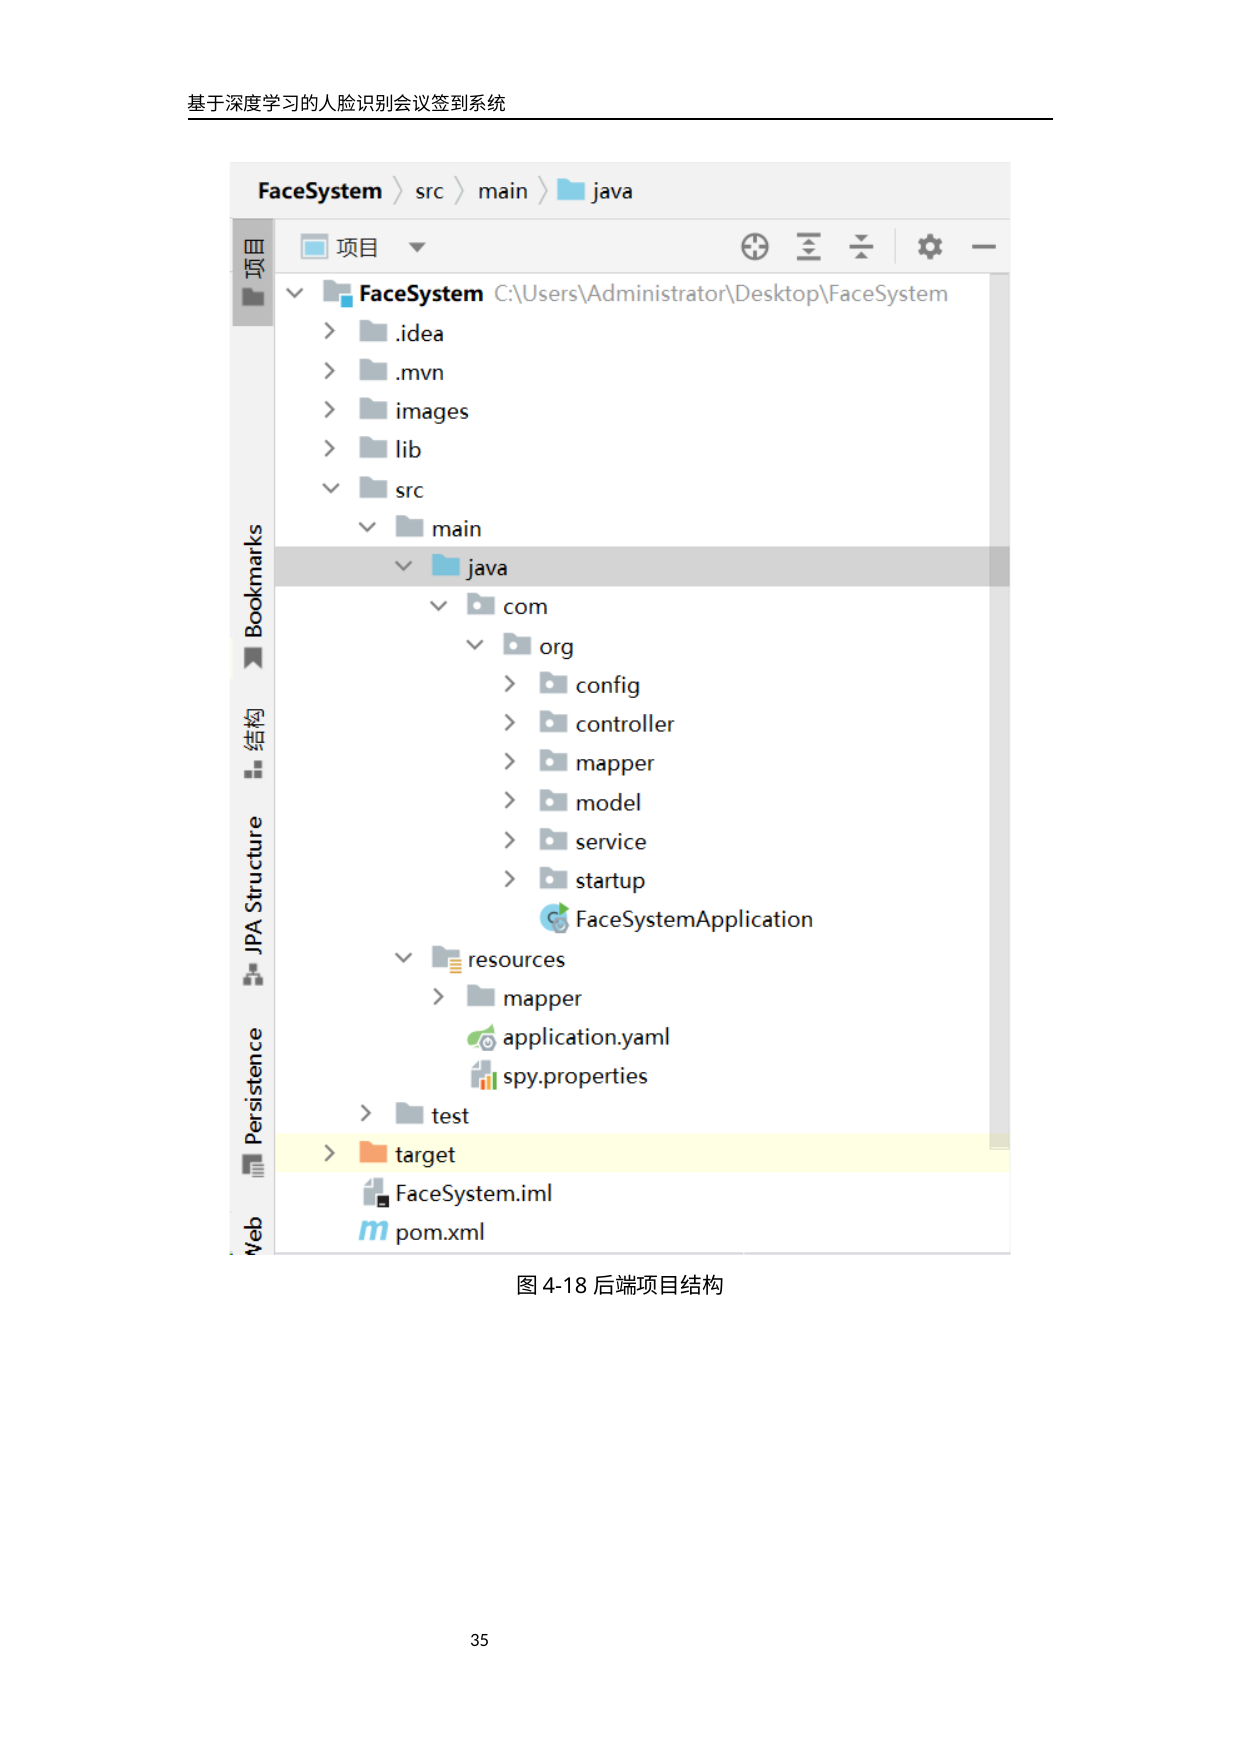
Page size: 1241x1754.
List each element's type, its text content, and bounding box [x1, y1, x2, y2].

text 图4-18 后端项目结构 [187, 1268, 1053, 1299]
picture [229, 162, 1011, 1255]
